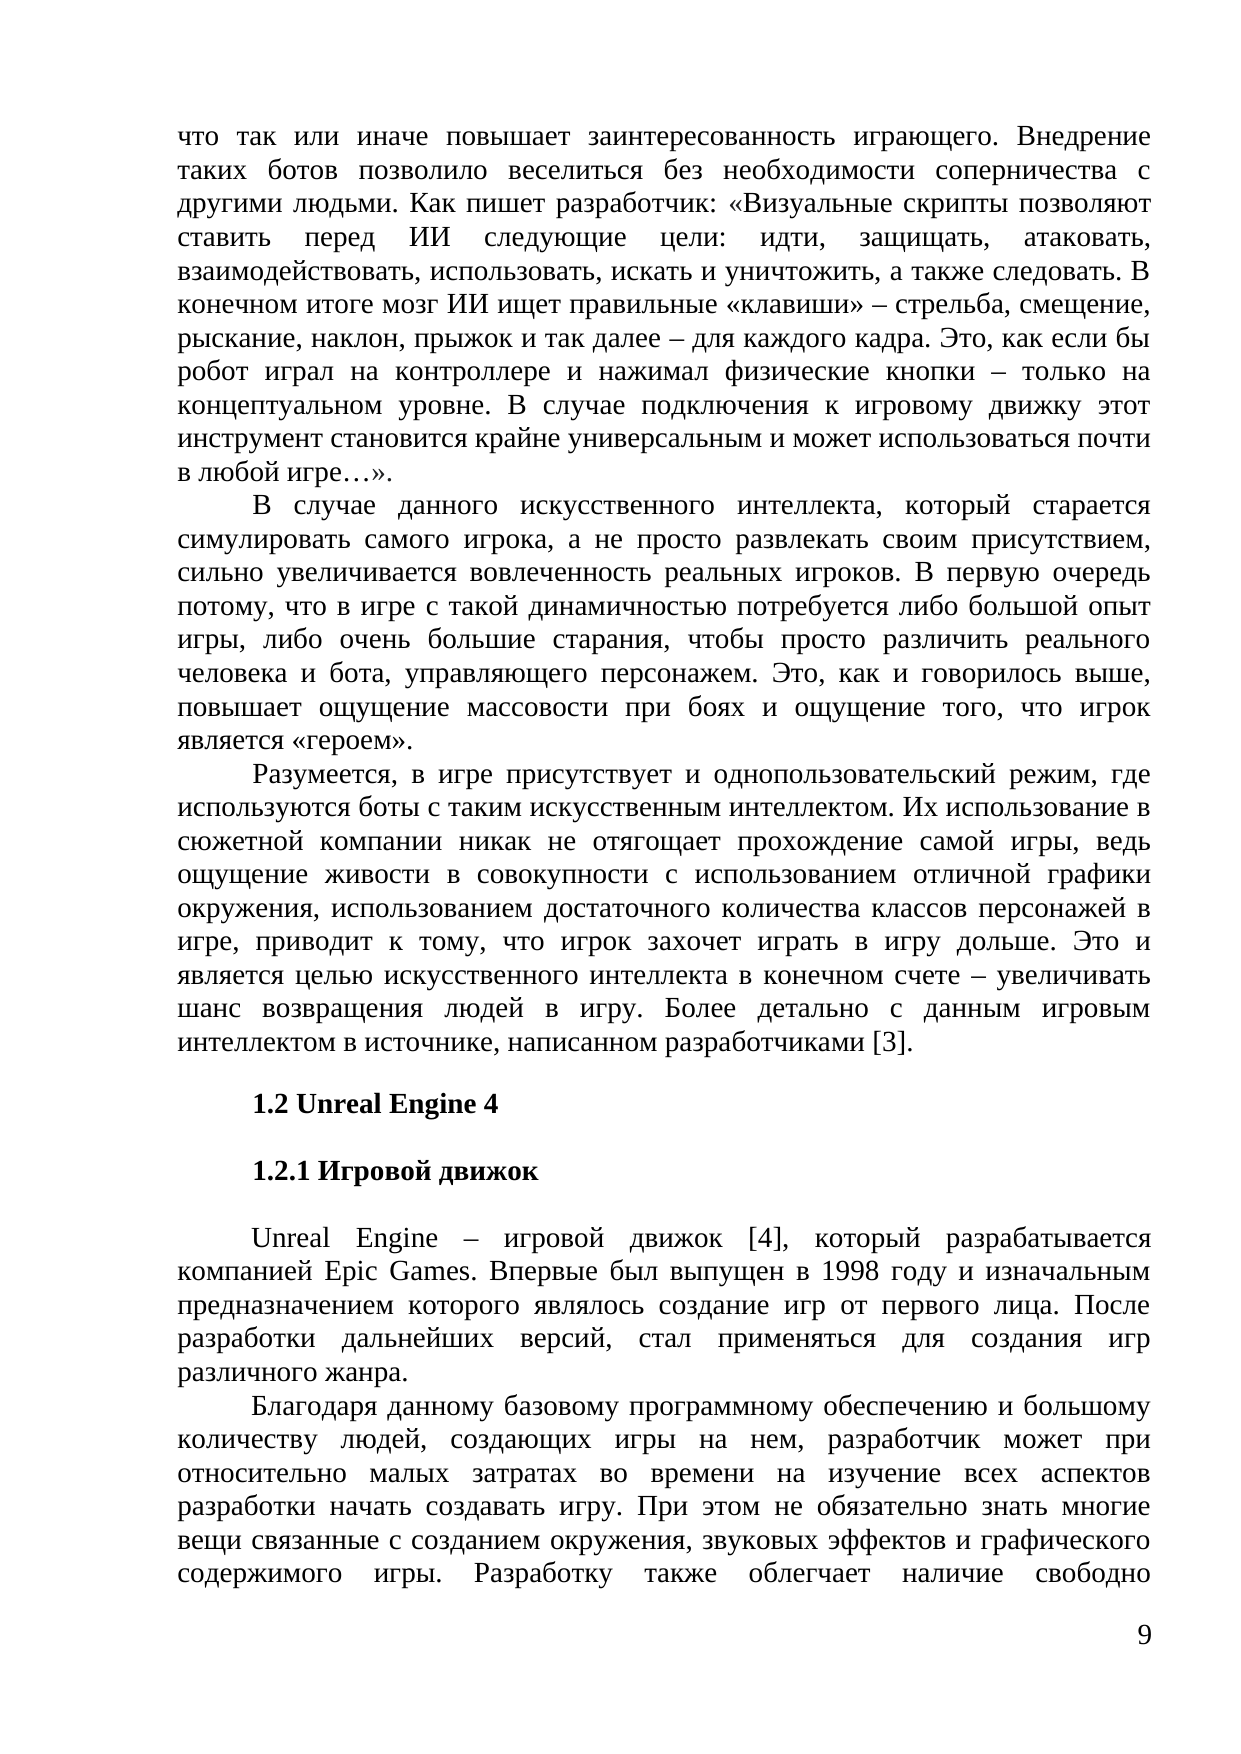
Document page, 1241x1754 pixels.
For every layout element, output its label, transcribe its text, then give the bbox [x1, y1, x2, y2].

list Unreal Engine 4 [252, 1086, 1152, 1119]
text 1.2.1 Игровой движок [252, 1153, 1152, 1186]
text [177, 1388, 1152, 1589]
text Unreal Engine – игровой движок [4], который разрабатывается компанией Epic Games. Впервые был выпущен в 1998 году и изначальным предназначением которого являлось создание игр от первого лица. После разработки дальнейших версий, стал применяться для создания игр различного жанра. [177, 1220, 1152, 1388]
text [177, 118, 1152, 487]
text Разумеется, в игре присутствует и однопользовательский режим, где используются боты с таким искусственным интеллектом. Их использование в сюжетной компании никак не отягощает прохождение самой игры, ведь ощущение живости в совокупности с использованием отличной графики окружения, использованием достаточного количества классов персонажей в игре, приводит к тому, что игрок захочет играть в игру дольше. Это и является целью искусственного интеллекта в конечном счете – увеличивать шанс возвращения людей в игру. Более детально с данным игровым интеллектом в источнике, написанном разработчиками [3]. [177, 756, 1152, 1058]
